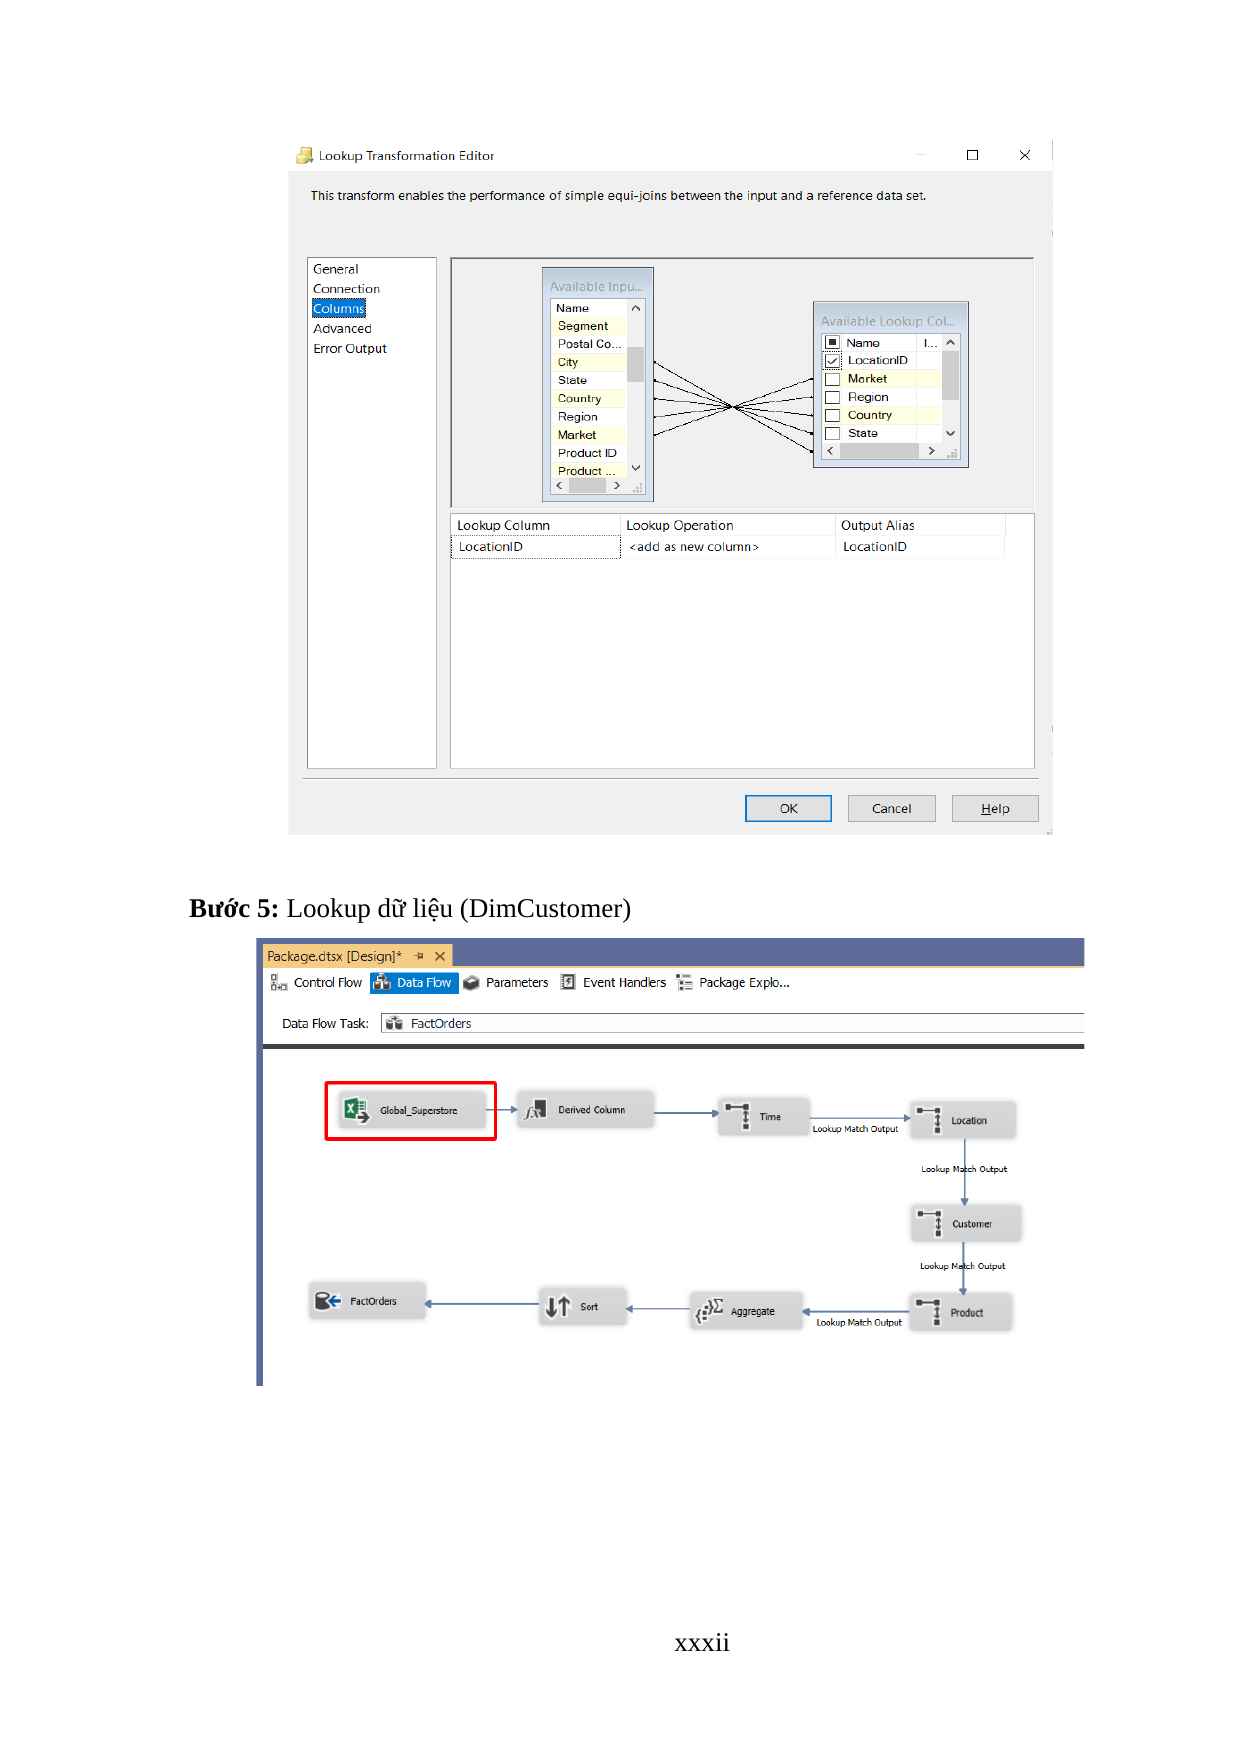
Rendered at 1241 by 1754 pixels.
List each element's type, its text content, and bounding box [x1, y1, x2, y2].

picture [288, 140, 1053, 835]
text Bước 5: Lookup dữ liệu (DimCustomer) [189, 892, 1152, 923]
picture [256, 938, 1085, 1386]
